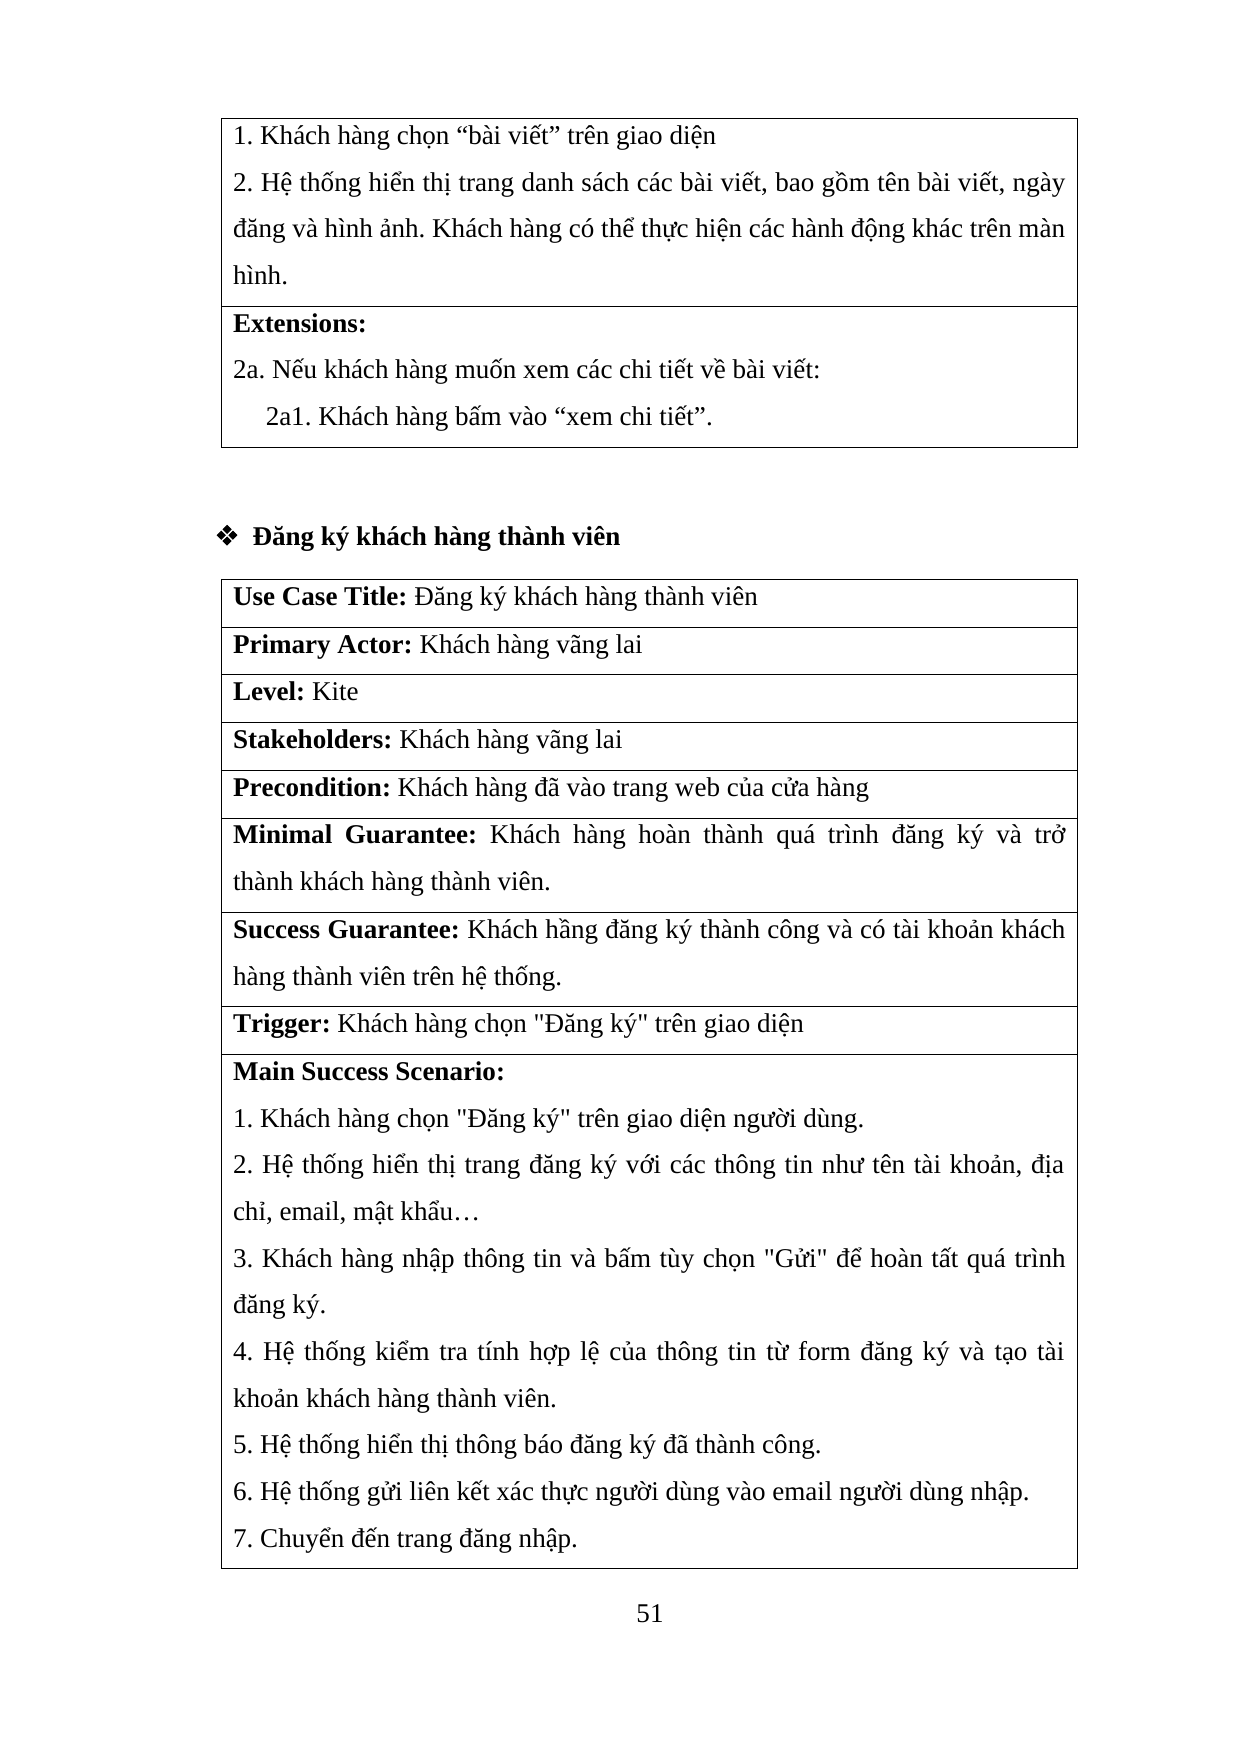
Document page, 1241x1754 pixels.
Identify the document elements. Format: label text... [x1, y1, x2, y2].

table_cell Success Guarantee: Khách hầng đăng ký thành công và có tài khoản khách hàng thành viên trên hệ thống. [222, 913, 1077, 1006]
table_cell Stakeholders: Khách hàng vãng lai [222, 723, 1077, 770]
table_cell Trigger: Khách hàng chọn "Đăng ký" trên giao diện [222, 1007, 1077, 1054]
list Đăng ký khách hàng thành viên [177, 519, 1122, 551]
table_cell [222, 119, 1077, 306]
table_header Use Case Title: Đăng ký khách hàng thành viên [222, 580, 1077, 627]
table_cell Level: Kite [222, 675, 1077, 722]
table_cell Minimal Guarantee: Khách hàng hoàn thành quá trình đăng ký và trở thành khách hàng thành viên. [222, 819, 1077, 912]
table_cell Main Success Scenario: 1. Khách hàng chọn "Đăng ký" trên giao diện người dùng. 2. Hệ thống hiển thị trang đăng ký với các thông tin như tên tài khoản, địa chỉ, email, mật khẩu… 3. Khách hàng nhập thông tin và bấm tùy chọn "Gửi" để hoàn tất quá trình đăng ký. 4. Hệ thống kiểm tra tính hợp lệ của thông tin từ form đăng ký và tạo tài khoản khách hàng thành viên. 5. Hệ thống hiển thị thông báo đăng ký đã thành công. 6. Hệ thống gửi liên kết xác thực người dùng vào email người dùng nhập. 7. Chuyển đến trang đăng nhập. [222, 1055, 1077, 1568]
table_cell Extensions: 2a. Nếu khách hàng muốn xem các chi tiết về bài viết: 2a1. Khách hàng bấm vào “xem chi tiết”. [222, 307, 1077, 447]
table_cell Primary Actor: Khách hàng vãng lai [222, 628, 1077, 674]
table_cell Precondition: Khách hàng đã vào trang web của cửa hàng [222, 771, 1077, 817]
